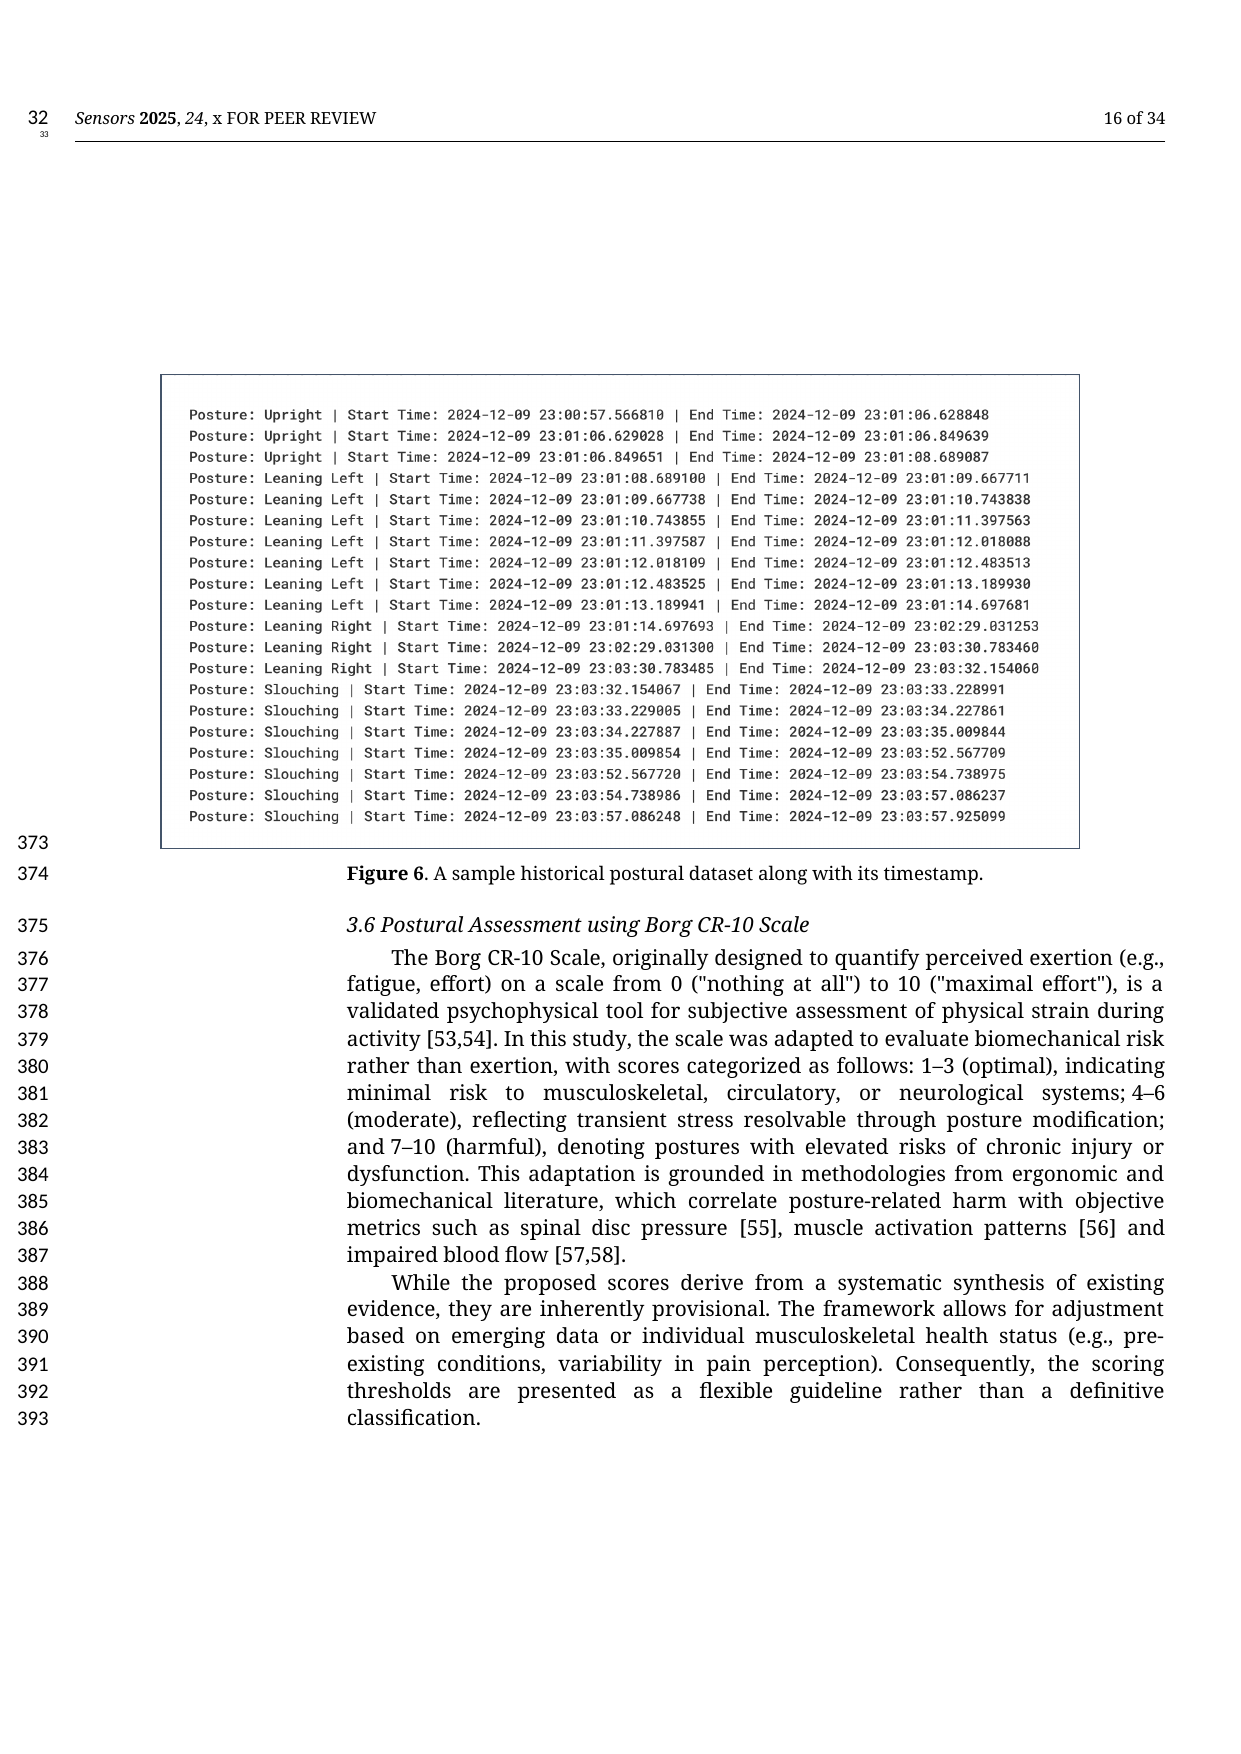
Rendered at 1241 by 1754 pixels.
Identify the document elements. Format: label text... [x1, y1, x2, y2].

subtitle 3.6 Postural Assessment using Borg CR-10 Scale [347, 911, 1165, 938]
text The Borg CR-10 Scale, originally designed to quantify perceived exertion (e.g., fatigue, effort) on a scale from 0 ("nothing at all") to 10 ("maximal effort"), is a validated psychophysical tool for subjective assessment of physical strain during activity [53,54]. In this study, the scale was adapted to evaluate biomechanical risk rather than exertion, with scores categorized as follows: 1–3 (optimal), indicating minimal risk to musculoskeletal, circulatory, or neurological systems; 4–6 (moderate), reflecting transient stress resolvable through posture modification; and 7–10 (harmful), denoting postures with elevated risks of chronic injury or dysfunction. This adaptation is grounded in methodologies from ergonomic and biomechanical literature, which correlate posture-related harm with objective metrics such as spinal disc pressure [55], muscle activation patterns [56] and impaired blood flow [57,58]. [347, 944, 1165, 1269]
picture [162, 375, 1079, 848]
text While the proposed scores derive from a systematic synthesis of existing evidence, they are inherently provisional. The framework allows for adjustment based on emerging data or individual musculoskeletal health status (e.g., pre-existing conditions, variability in pain perception). Consequently, the scoring thresholds are presented as a flexible guideline rather than a definitive classification. [347, 1269, 1165, 1431]
text Figure 6. A sample historical postural dataset along with its timestamp. [347, 862, 1165, 886]
